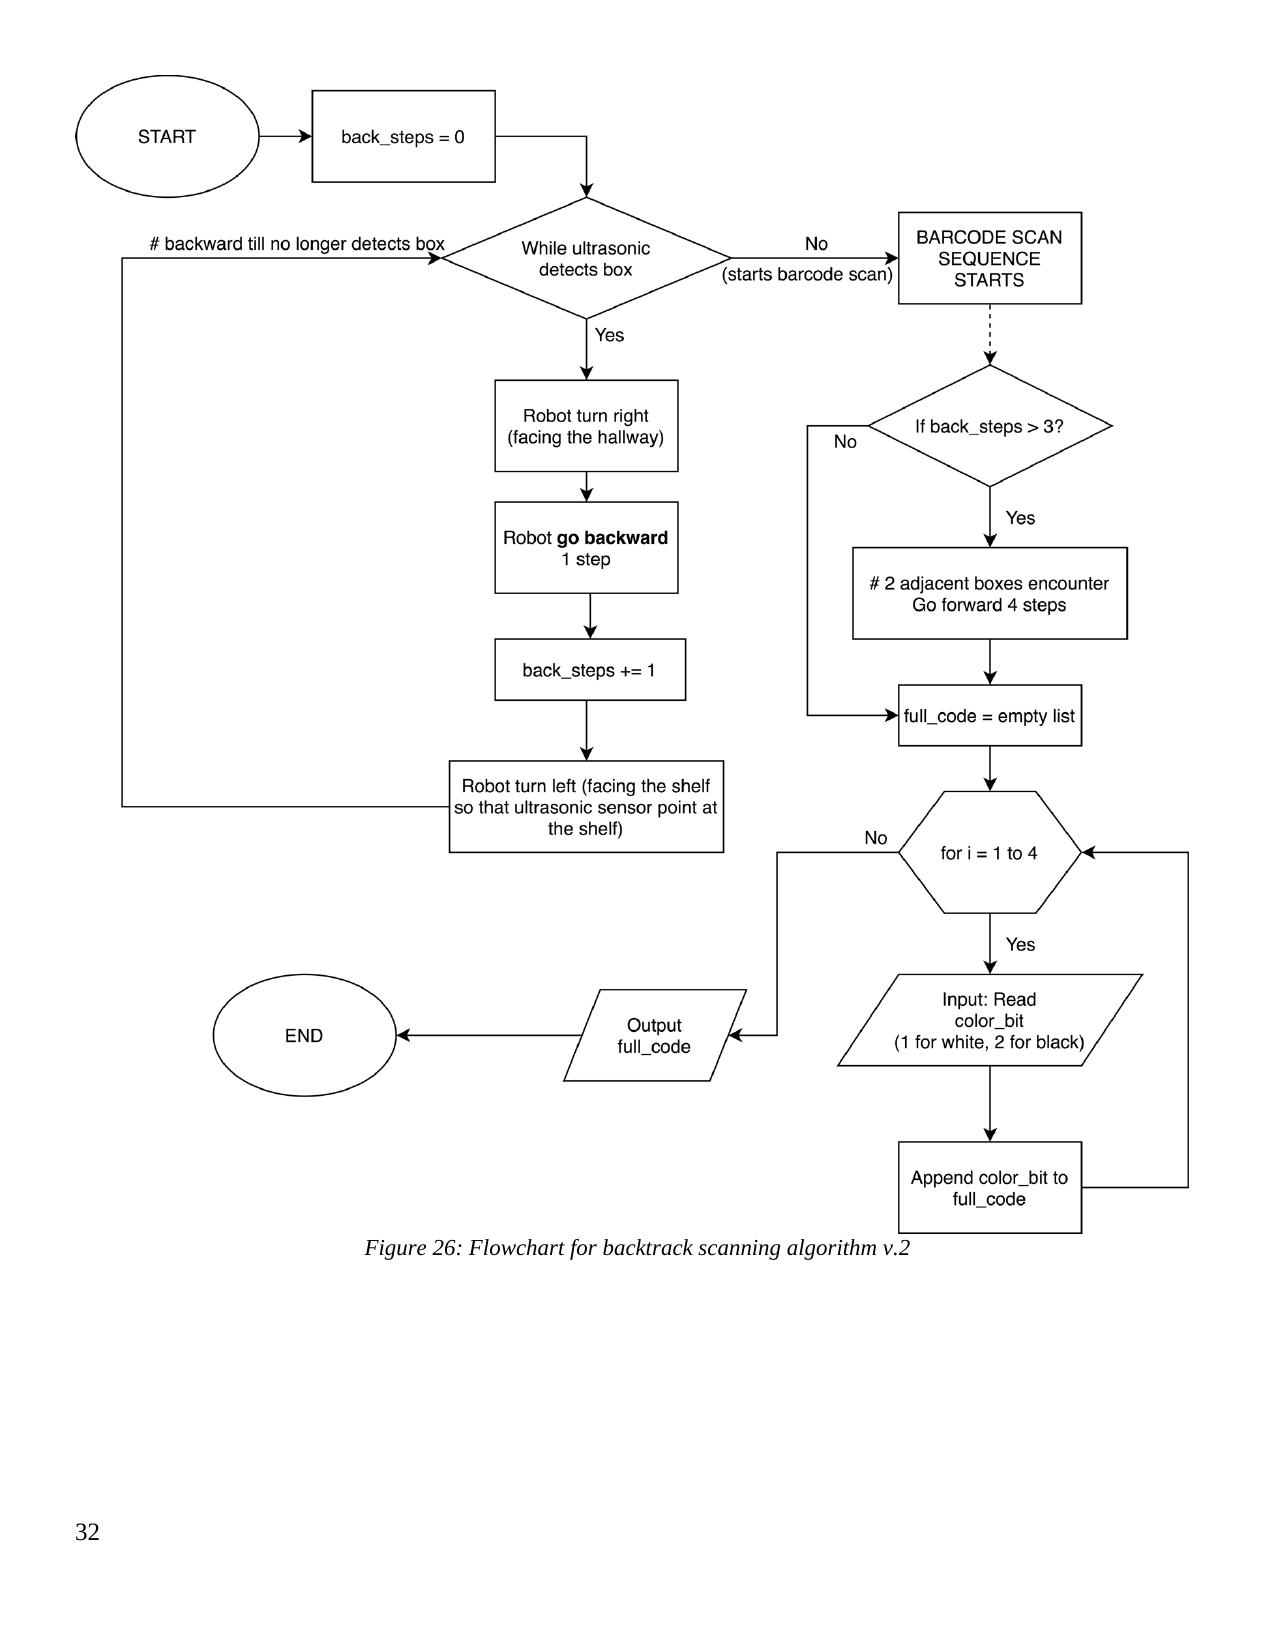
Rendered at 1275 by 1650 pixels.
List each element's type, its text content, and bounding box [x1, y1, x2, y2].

text Figure 26: Flowchart for backtrack scanning algorithm v.2 [75, 1234, 1200, 1260]
picture [75, 75, 1200, 1234]
